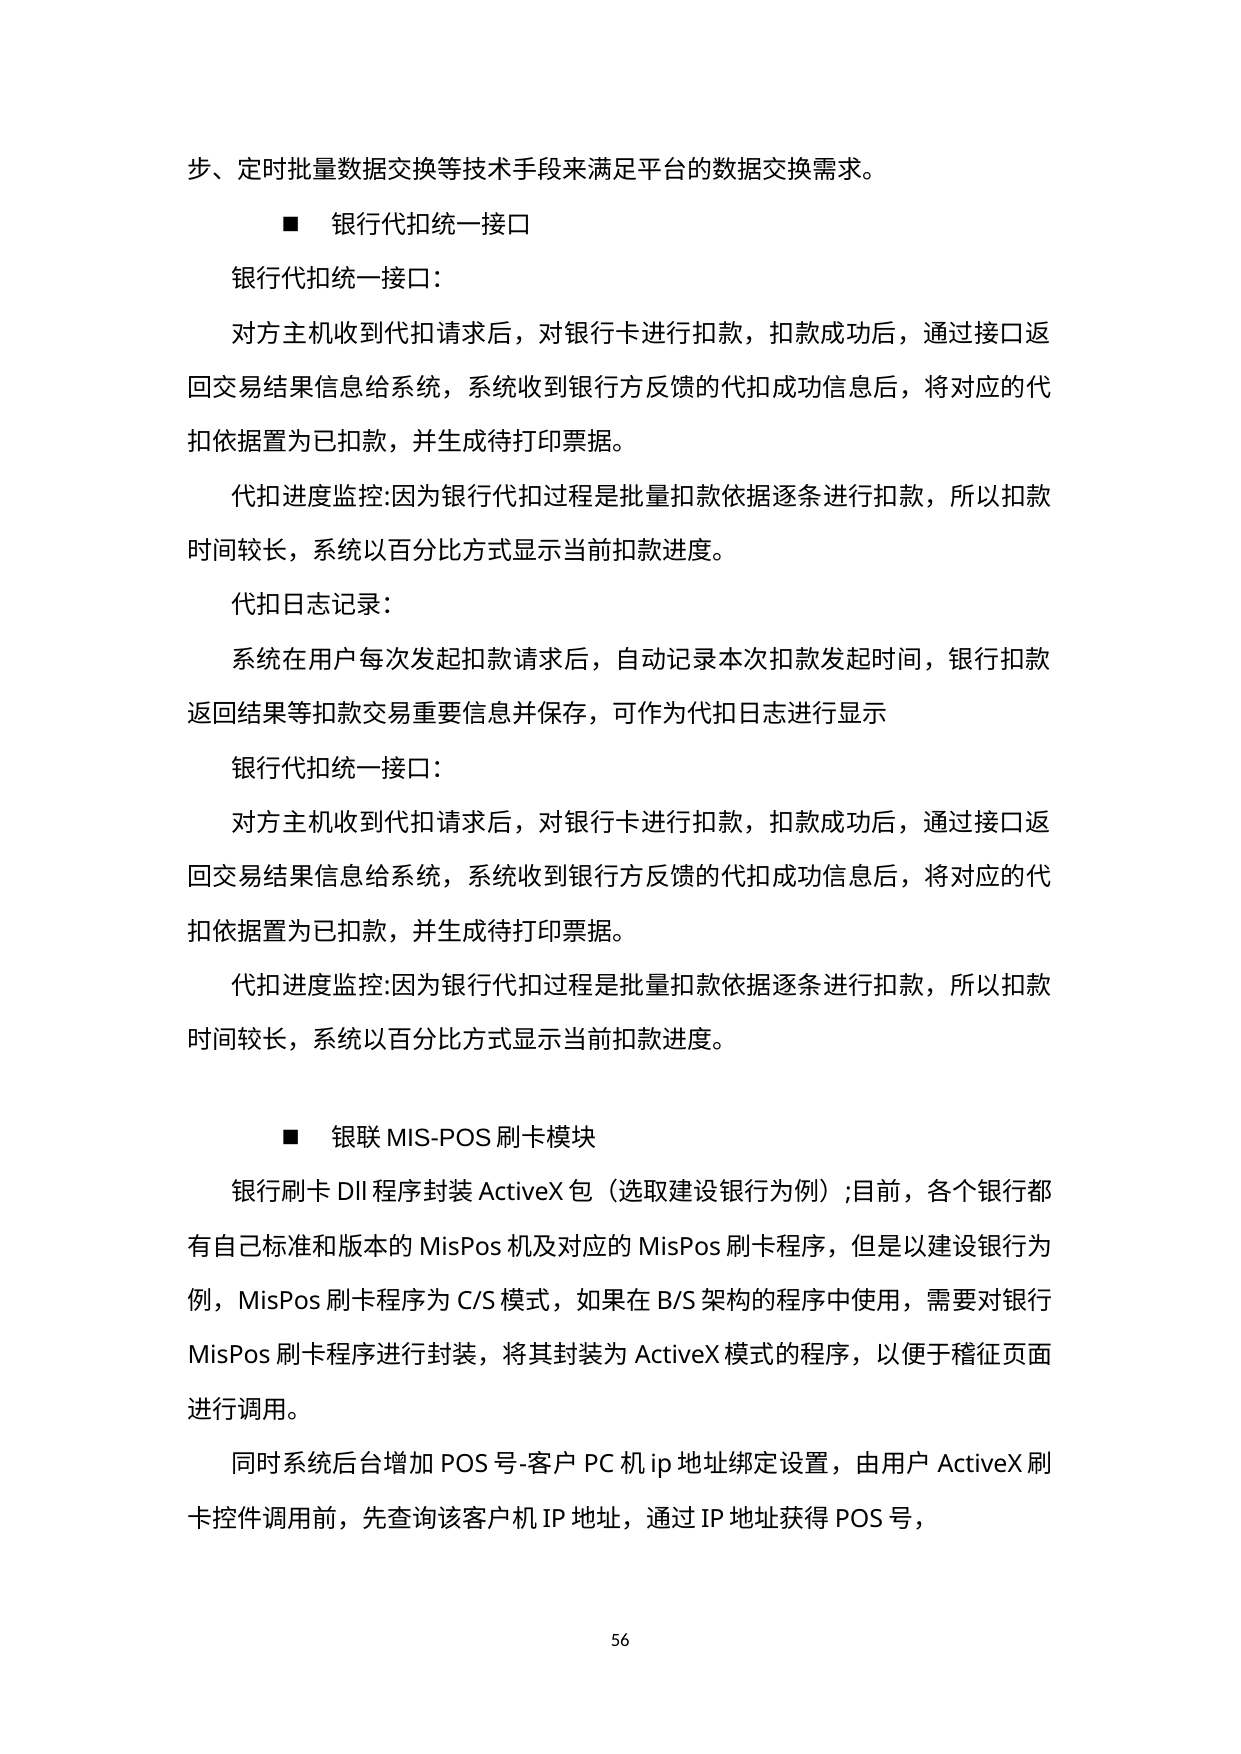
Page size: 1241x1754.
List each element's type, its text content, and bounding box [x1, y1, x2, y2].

text 银行代扣统一接口： [187, 748, 1053, 784]
list 银行代扣统一接口 [281, 204, 1053, 241]
text 代扣进度监控:因为银行代扣过程是批量扣款依据逐条进行扣款，所以扣款时间较长，系统以百分比方式显示当前扣款进度。 [187, 966, 1053, 1056]
text 银行代扣统一接口： [187, 259, 1053, 295]
text 对方主机收到代扣请求后，对银行卡进行扣款，扣款成功后，通过接口返回交易结果信息给系统，系统收到银行方反馈的代扣成功信息后，将对应的代扣依据置为已扣款，并生成待打印票据。 [187, 802, 1053, 947]
list 银联MIS-POS刷卡模块 [281, 1117, 1053, 1154]
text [187, 150, 1053, 186]
text 对方主机收到代扣请求后，对银行卡进行扣款，扣款成功后，通过接口返回交易结果信息给系统，系统收到银行方反馈的代扣成功信息后，将对应的代扣依据置为已扣款，并生成待打印票据。 [187, 313, 1053, 458]
text 系统在用户每次发起扣款请求后，自动记录本次扣款发起时间，银行扣款返回结果等扣款交易重要信息并保存，可作为代扣日志进行显示 [187, 639, 1053, 730]
text 代扣进度监控:因为银行代扣过程是批量扣款依据逐条进行扣款，所以扣款时间较长，系统以百分比方式显示当前扣款进度。 [187, 476, 1053, 567]
text 同时系统后台增加POS号-客户PC机ip地址绑定设置，由用户ActiveX刷卡控件调用前，先查询该客户机IP地址，通过IP地址获得POS号， [187, 1444, 1053, 1534]
text 银行刷卡Dll程序封装ActiveX包（选取建设银行为例）;目前，各个银行都有自己标准和版本的MisPos机及对应的MisPos刷卡程序，但是以建设银行为例，MisPos刷卡程序为C/S模式，如果在B/S架构的程序中使用，需要对银行MisPos刷卡程序进行封装，将其封装为ActiveX模式的程序，以便于稽征页面进行调用。 [187, 1172, 1053, 1426]
text 代扣日志记录： [187, 585, 1053, 621]
